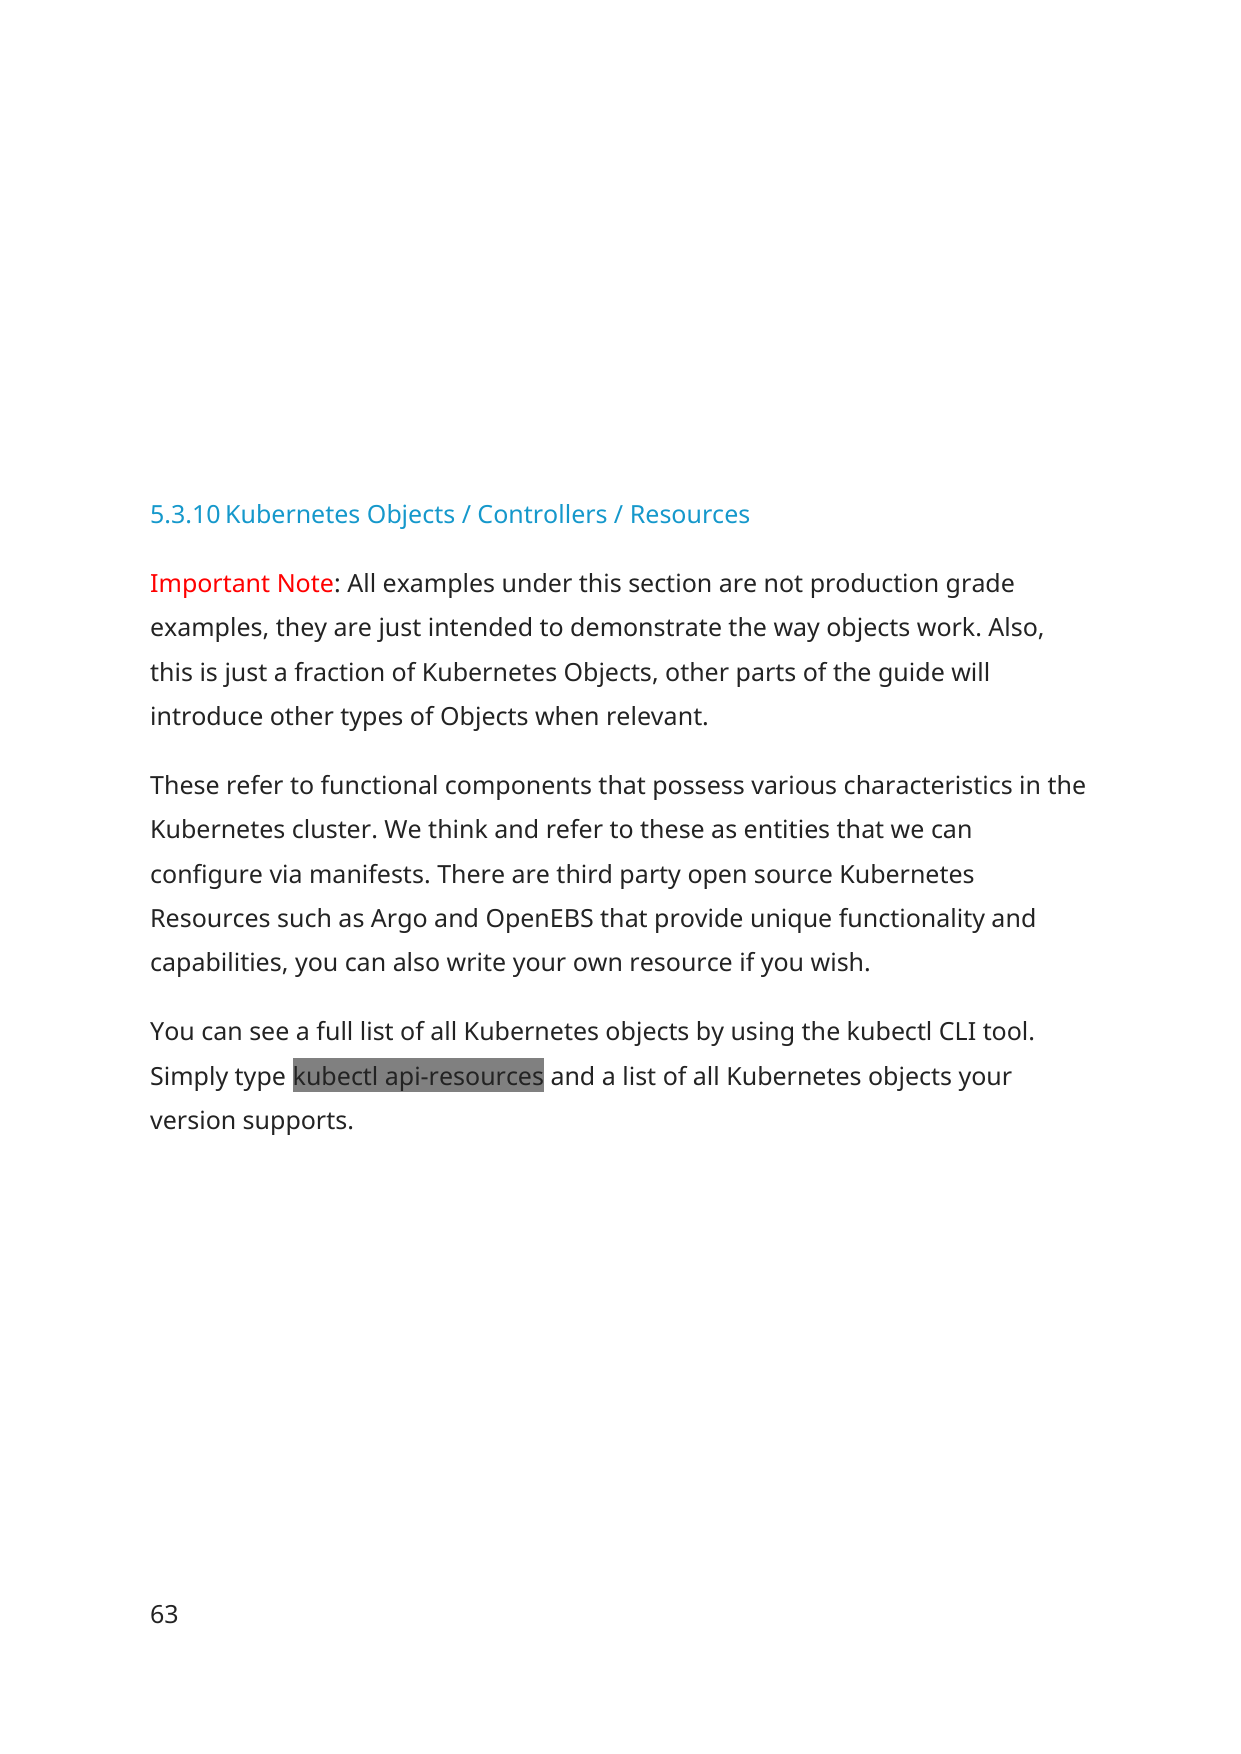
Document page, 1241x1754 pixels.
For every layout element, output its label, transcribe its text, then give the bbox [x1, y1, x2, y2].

subtitle Kubernetes Objects / Controllers / Resources [150, 496, 1090, 530]
text Important Note: All examples under this section are not production grade examples, they are just intended to demonstrate the way objects work. Also, this is just a fraction of Kubernetes Objects, other parts of the guide will introduce other types of Objects when relevant. [150, 566, 1090, 732]
text These refer to functional components that possess various characteristics in the Kubernetes cluster. We think and refer to these as entities that we can configure via manifests. There are third party open source Kubernetes Resources such as Argo and OpenEBS that provide unique functionality and capabilities, you can also write your own resource if you wish. [150, 768, 1090, 979]
text You can see a full list of all Kubernetes objects by using the kubectl CLI tool. Simply type kubectl api-resources and a list of all Kubernetes objects your version supports. [150, 1014, 1090, 1137]
